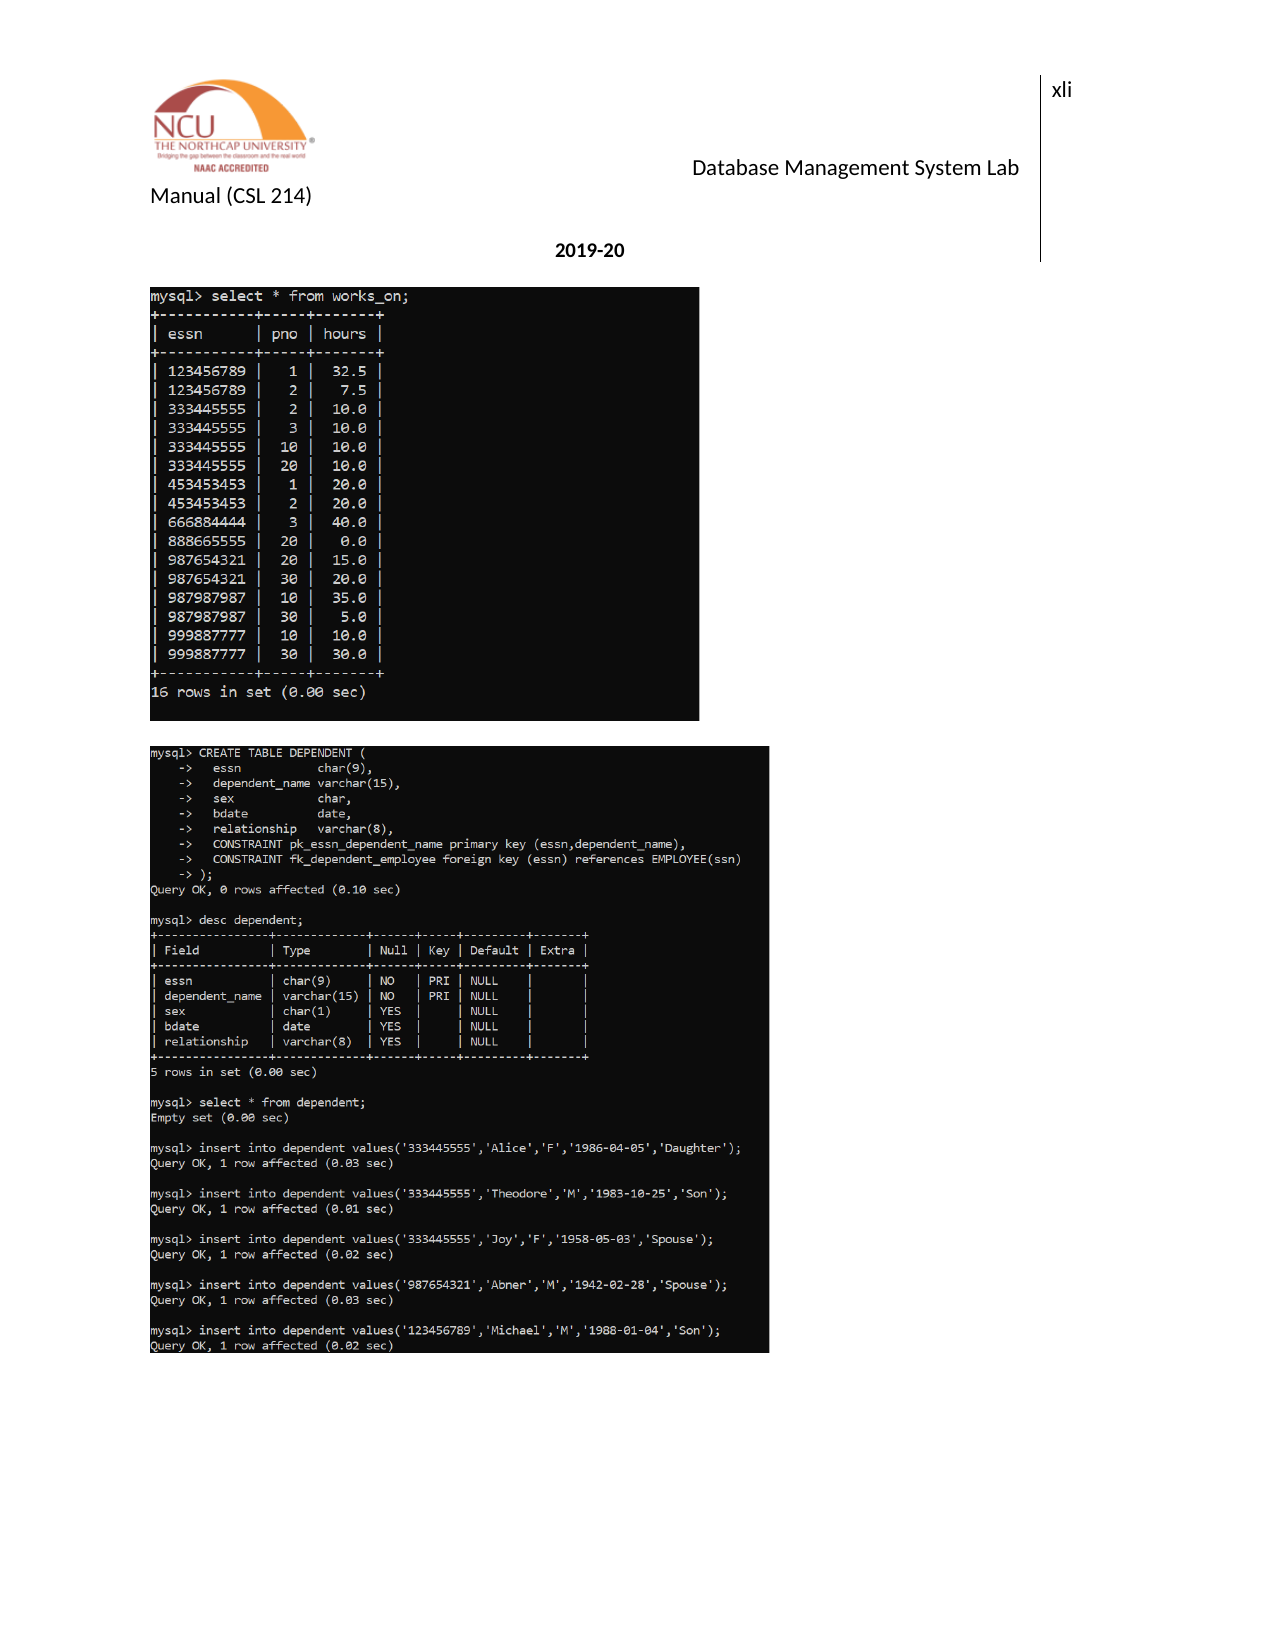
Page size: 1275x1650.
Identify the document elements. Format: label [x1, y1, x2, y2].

picture [150, 746, 770, 1353]
picture [150, 75, 316, 175]
picture [150, 287, 700, 721]
